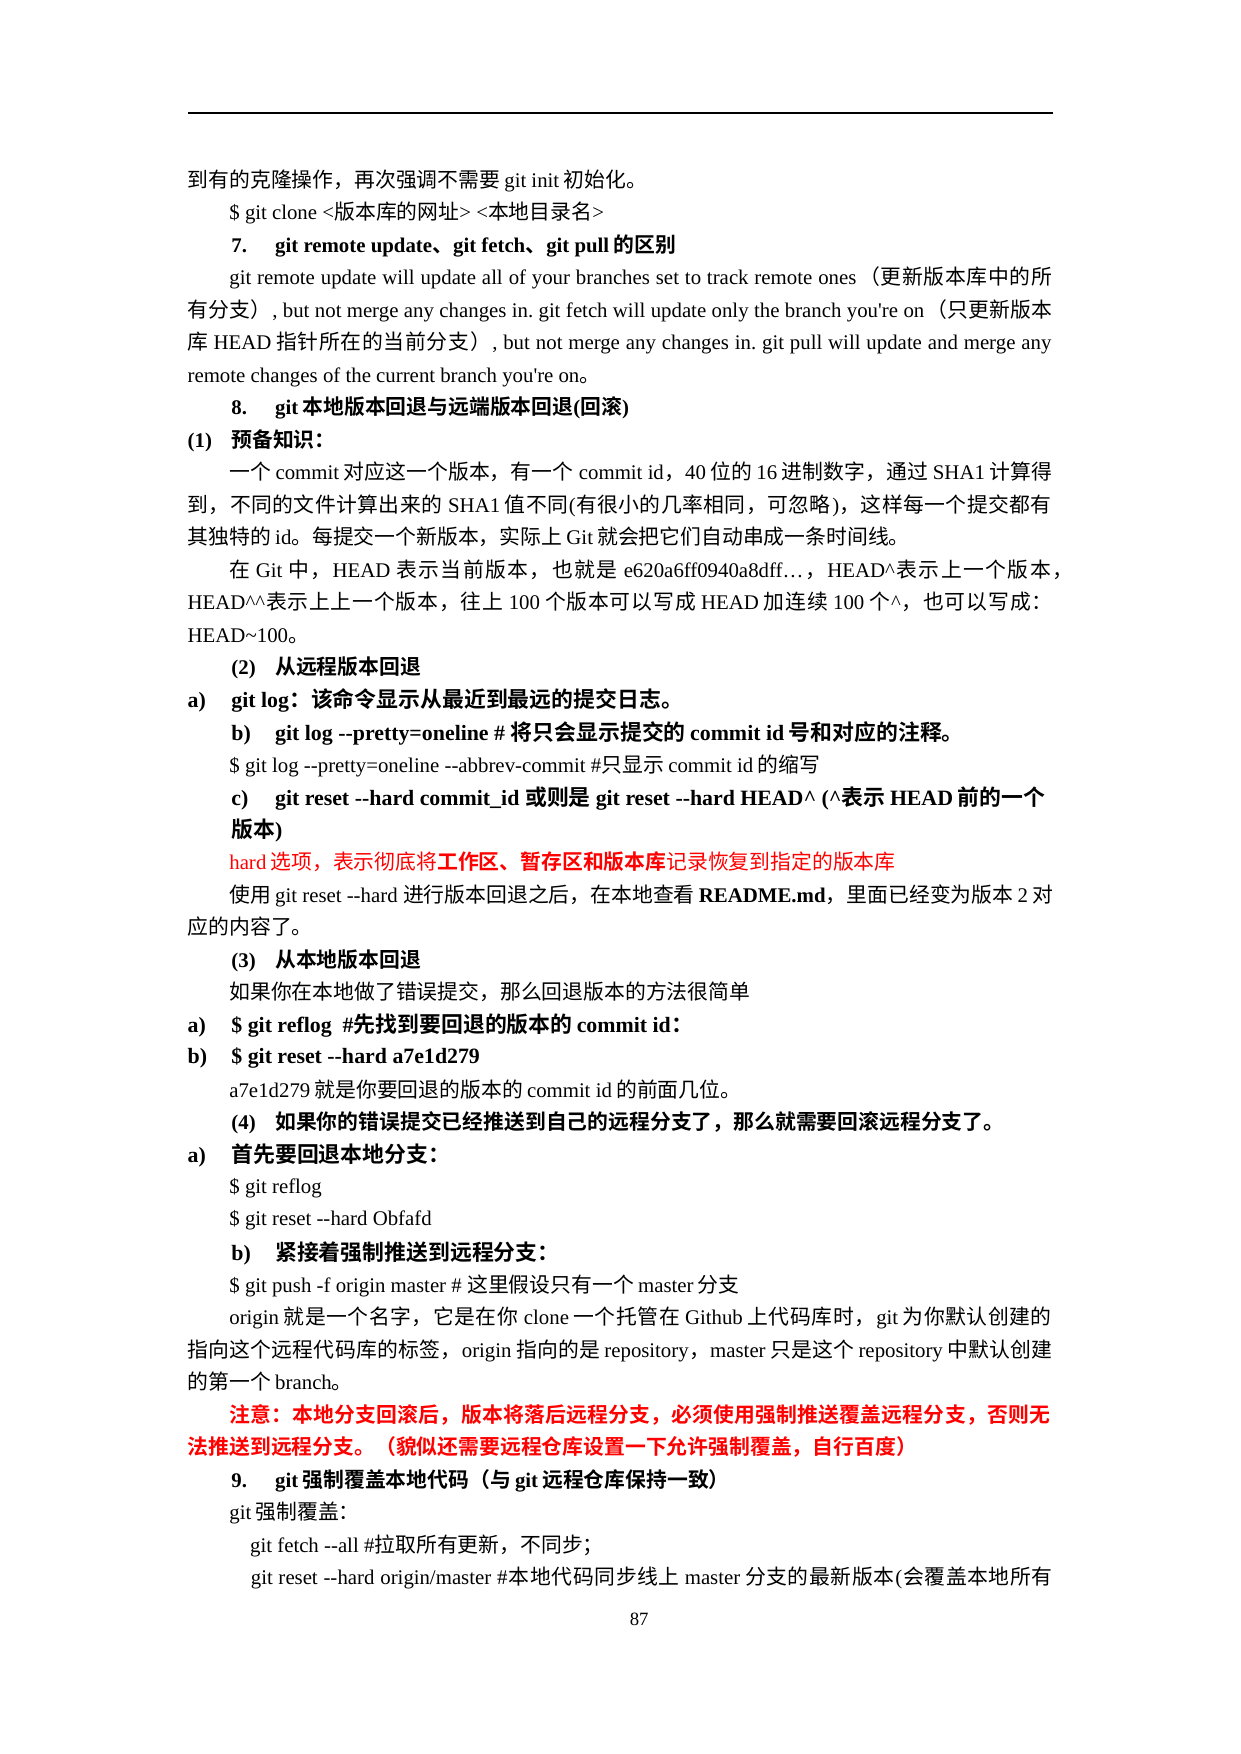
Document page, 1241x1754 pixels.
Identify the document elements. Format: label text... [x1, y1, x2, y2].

text $ git log --pretty=oneline --abbrev-commit #只显示commit id的缩写 [187, 747, 1053, 779]
subtitle 如果你的错误提交已经推送到自己的远程分支了，那么就需要回滚远程分支了。 [231, 1104, 1053, 1137]
subtitle git remote update、git fetch、git pull的区别 [231, 227, 1053, 259]
text 如果你在本地做了错误提交，那么回退版本的方法很简单 [187, 974, 1053, 1007]
subtitle 从远程版本回退 [231, 649, 1053, 682]
subtitle git log --pretty=oneline # 将只会显示提交的commit id号和对应的注释。 [231, 714, 1053, 747]
subtitle git log：该命令显示从最近到最远的提交日志。 [187, 682, 1053, 714]
text $ git reflog [187, 1169, 1053, 1202]
text $ git clone <版本库的网址> <本地目录名> [187, 194, 1053, 227]
text git remote update will update all of your branches set to track remote ones（更新版本库中的所有分支）, but not merge any changes in. git fetch will update only the branch you're on（只更新版本库HEAD指针所在的当前分支）, but not merge any changes in. git pull will update and merge any remote changes of the current branch you're on。 [187, 259, 1053, 389]
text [187, 1559, 1053, 1592]
text git fetch --all #拉取所有更新，不同步； [187, 1527, 1053, 1559]
subtitle 紧接着强制推送到远程分支： [231, 1234, 1053, 1267]
text a7e1d279就是你要回退的版本的commit id的前面几位。 [187, 1072, 1053, 1104]
subtitle git本地版本回退与远端版本回退(回滚) [231, 389, 1053, 422]
subtitle $ git reflog #先找到要回退的版本的commit id： [187, 1007, 1053, 1039]
subtitle git强制覆盖本地代码（与git远程仓库保持一致） [231, 1462, 1053, 1494]
subtitle 预备知识： [187, 422, 1053, 454]
text $ git reset --hard Obfafd [187, 1202, 1053, 1234]
text 在Git中，HEAD表示当前版本，也就是e620a6ff0940a8dff…，HEAD^表示上一个版本，HEAD^^表示上上一个版本，往上100个版本可以写成HEAD加连续100个^，也可以写成：HEAD~100。 [187, 552, 1053, 649]
text origin就是一个名字，它是在你clone一个托管在Github上代码库时，git为你默认创建的指向这个远程代码库的标签，origin指向的是repository，master只是这个repository中默认创建的第一个branch。 [187, 1299, 1053, 1397]
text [187, 162, 1053, 194]
subtitle git reset --hard commit_id 或则是 git reset --hard HEAD^ (^表示HEAD前的一个版本) [231, 779, 1053, 844]
text $ git push -f origin master # 这里假设只有一个master分支 [187, 1267, 1053, 1299]
subtitle 从本地版本回退 [231, 942, 1053, 974]
text git强制覆盖： [187, 1494, 1053, 1527]
text 一个commit对应这一个版本，有一个commit id，40位的16进制数字，通过SHA1计算得到，不同的文件计算出来的SHA1值不同(有很小的几率相同，可忽略)，这样每一个提交都有其独特的id。每提交一个新版本，实际上Git就会把它们自动串成一条时间线。 [187, 454, 1053, 552]
text 注意：本地分支回滚后，版本将落后远程分支，必须使用强制推送覆盖远程分支，否则无法推送到远程分支。（貌似还需要远程仓库设置一下允许强制覆盖，自行百度） [187, 1397, 1053, 1462]
text 使用git reset --hard 进行版本回退之后，在本地查看README.md，里面已经变为版本2对应的内容了。 [187, 877, 1053, 942]
subtitle 首先要回退本地分支： [187, 1137, 1053, 1169]
subtitle $ git reset --hard a7e1d279 [187, 1039, 1053, 1072]
text hard选项，表示彻底将工作区、暂存区和版本库记录恢复到指定的版本库 [187, 844, 1053, 877]
